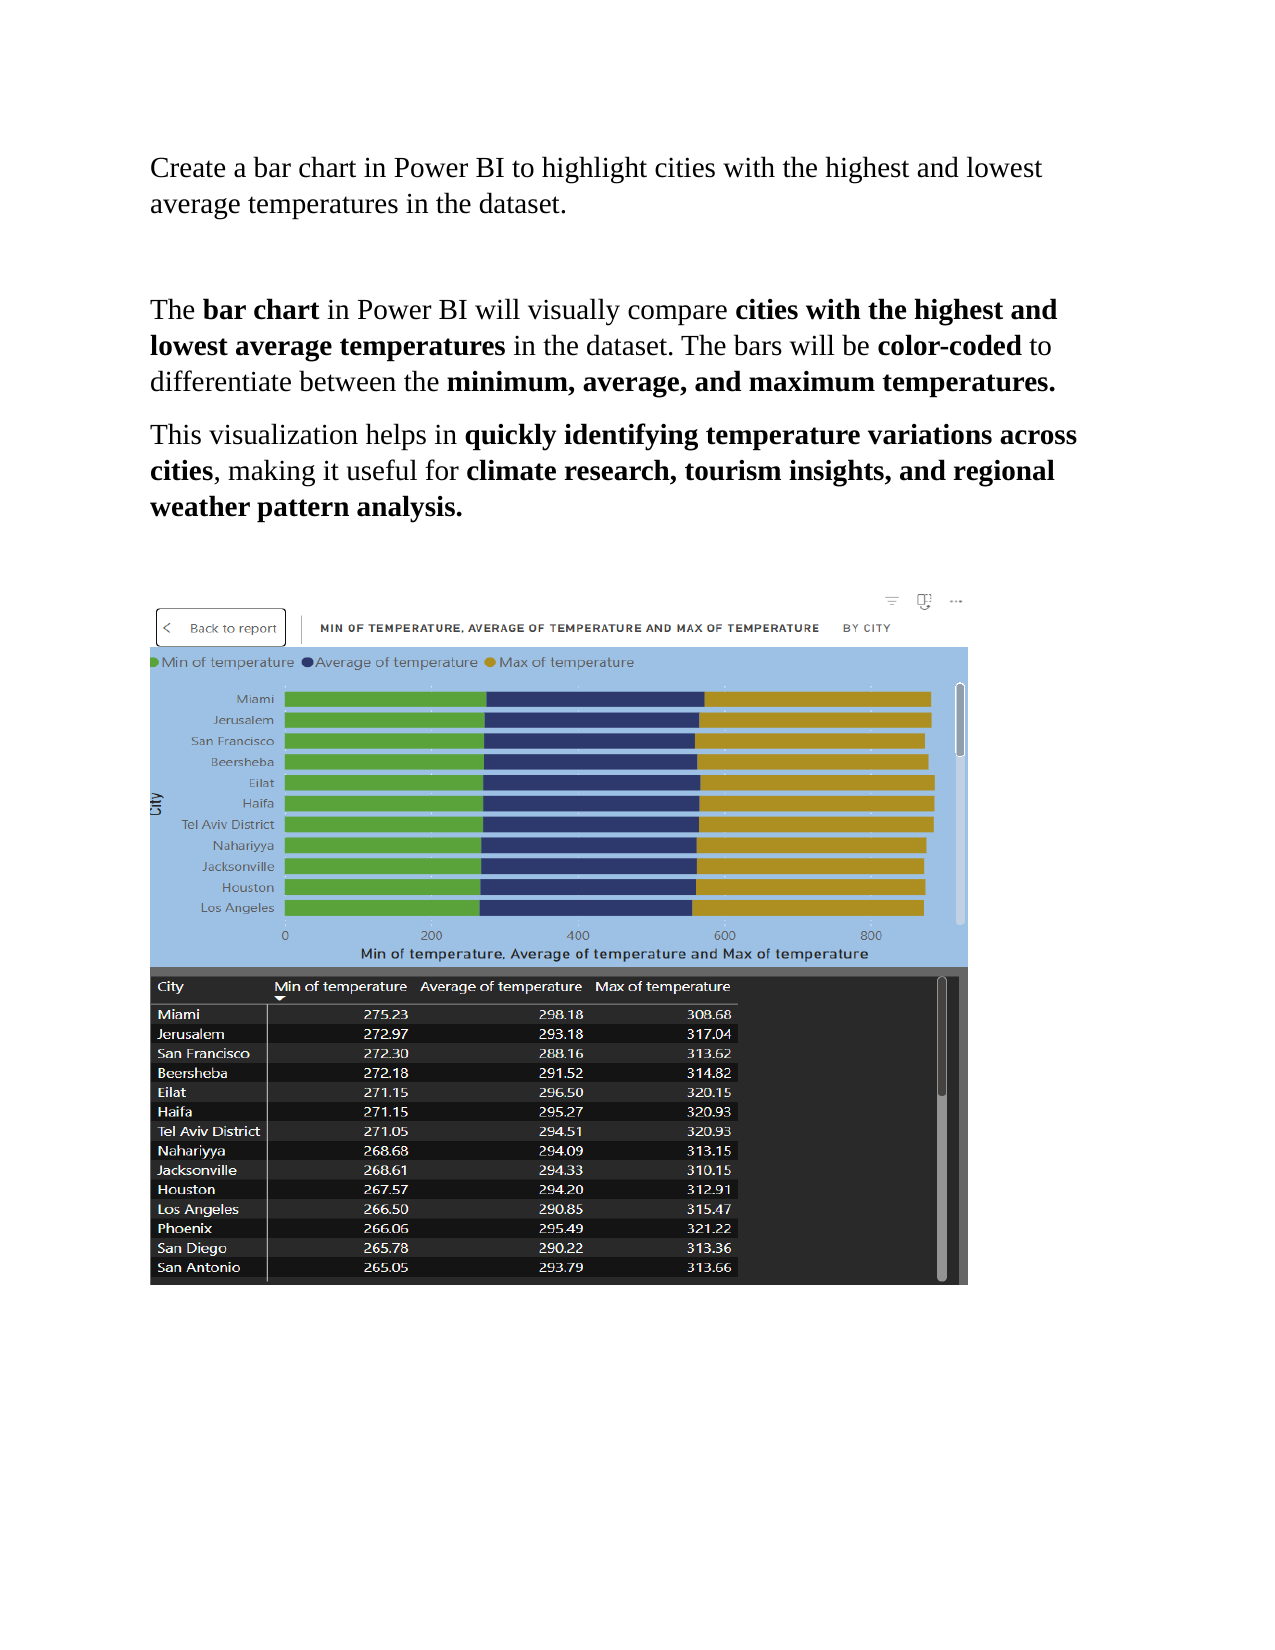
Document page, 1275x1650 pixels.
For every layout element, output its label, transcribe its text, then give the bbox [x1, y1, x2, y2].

picture [150, 594, 968, 1285]
text Create a bar chart in Power BI to highlight cities with the highest and lowest average temperatures in the dataset. [150, 150, 1125, 220]
text The bar chart in Power BI will visually compare cities with the highest and lowest average temperatures in the dataset. The bars will be color-coded to differentiate between the minimum, average, and maximum temperatures. [150, 292, 1125, 398]
text This visualization helps in quickly identifying temperature variations across cities, making it useful for climate research, tourism insights, and regional weather pattern analysis. [150, 417, 1125, 523]
